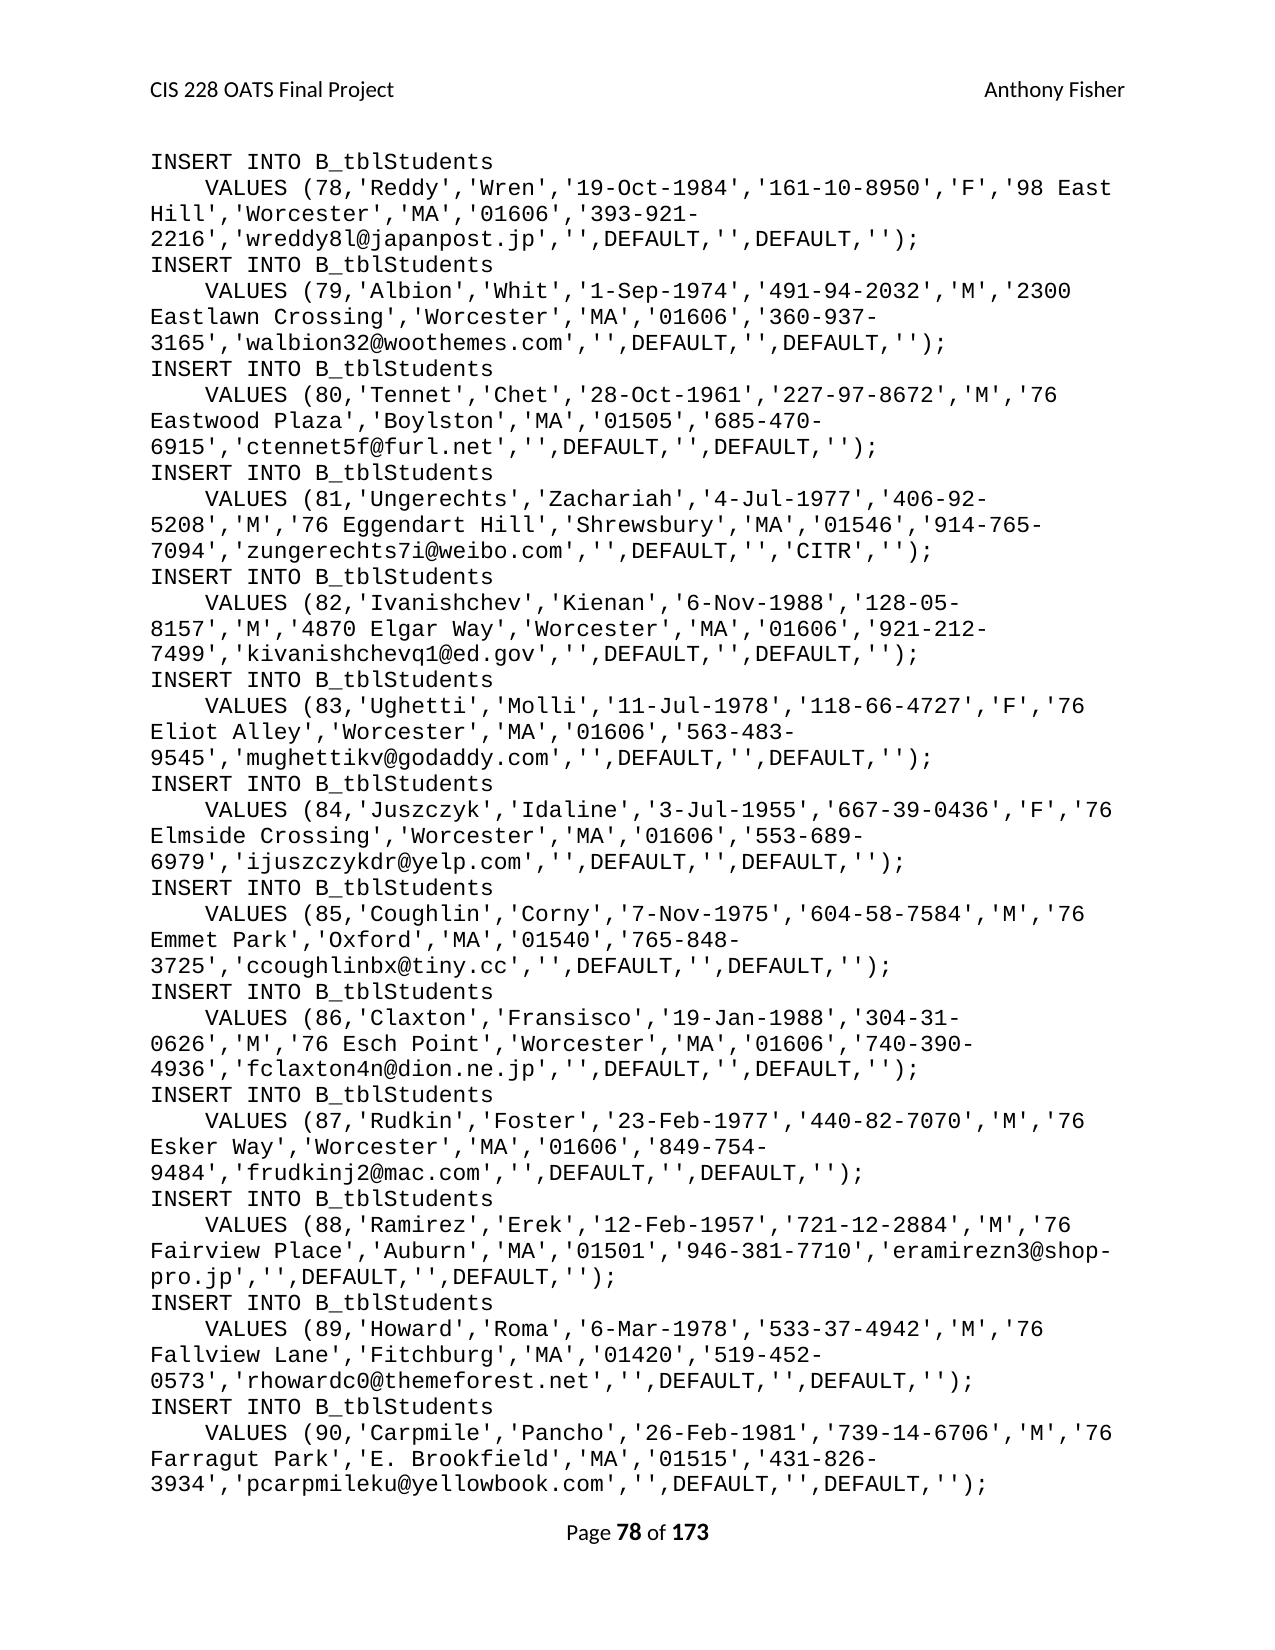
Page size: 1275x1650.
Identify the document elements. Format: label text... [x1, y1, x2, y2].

text VALUES (79,'Albion','Whit','1-Sep-1974','491-94-2032','M','2300 Eastlawn Crossing','Worcester','MA','01606','360-937-3165','walbion32@woothemes.com','',DEFAULT,'',DEFAULT,''); [150, 280, 1125, 357]
text VALUES (81,'Ungerechts','Zachariah','4-Jul-1977','406-92-5208','M','76 Eggendart Hill','Shrewsbury','MA','01546','914-765-7094','zungerechts7i@weibo.com','',DEFAULT,'','CITR',''); [150, 487, 1125, 565]
text INSERT INTO B_tblStudents [150, 876, 1125, 902]
text INSERT INTO B_tblStudents [150, 254, 1125, 280]
text INSERT INTO B_tblStudents [150, 150, 1125, 176]
text INSERT INTO B_tblStudents [150, 565, 1125, 591]
text INSERT INTO B_tblStudents [150, 772, 1125, 798]
text VALUES (84,'Juszczyk','Idaline','3-Jul-1955','667-39-0436','F','76 Elmside Crossing','Worcester','MA','01606','553-689-6979','ijuszczykdr@yelp.com','',DEFAULT,'',DEFAULT,''); [150, 798, 1125, 876]
text INSERT INTO B_tblStudents [150, 980, 1125, 1006]
text VALUES (86,'Claxton','Fransisco','19-Jan-1988','304-31-0626','M','76 Esch Point','Worcester','MA','01606','740-390-4936','fclaxton4n@dion.ne.jp','',DEFAULT,'',DEFAULT,''); [150, 1006, 1125, 1084]
text VALUES (78,'Reddy','Wren','19-Oct-1984','161-10-8950','F','98 East Hill','Worcester','MA','01606','393-921-2216','wreddy8l@japanpost.jp','',DEFAULT,'',DEFAULT,''); [150, 176, 1125, 254]
text INSERT INTO B_tblStudents [150, 669, 1125, 695]
text VALUES (89,'Howard','Roma','6-Mar-1978','533-37-4942','M','76 Fallview Lane','Fitchburg','MA','01420','519-452-0573','rhowardc0@themeforest.net','',DEFAULT,'',DEFAULT,''); [150, 1317, 1125, 1395]
text INSERT INTO B_tblStudents [150, 1187, 1125, 1213]
text INSERT INTO B_tblStudents [150, 1395, 1125, 1421]
text VALUES (83,'Ughetti','Molli','11-Jul-1978','118-66-4727','F','76 Eliot Alley','Worcester','MA','01606','563-483-9545','mughettikv@godaddy.com','',DEFAULT,'',DEFAULT,''); [150, 695, 1125, 772]
text VALUES (80,'Tennet','Chet','28-Oct-1961','227-97-8672','M','76 Eastwood Plaza','Boylston','MA','01505','685-470-6915','ctennet5f@furl.net','',DEFAULT,'',DEFAULT,''); [150, 383, 1125, 461]
text INSERT INTO B_tblStudents [150, 357, 1125, 383]
text VALUES (87,'Rudkin','Foster','23-Feb-1977','440-82-7070','M','76 Esker Way','Worcester','MA','01606','849-754-9484','frudkinj2@mac.com','',DEFAULT,'',DEFAULT,''); [150, 1110, 1125, 1187]
text VALUES (82,'Ivanishchev','Kienan','6-Nov-1988','128-05-8157','M','4870 Elgar Way','Worcester','MA','01606','921-212-7499','kivanishchevq1@ed.gov','',DEFAULT,'',DEFAULT,''); [150, 591, 1125, 669]
text INSERT INTO B_tblStudents [150, 1291, 1125, 1317]
text INSERT INTO B_tblStudents [150, 461, 1125, 487]
text INSERT INTO B_tblStudents [150, 1084, 1125, 1110]
text VALUES (90,'Carpmile','Pancho','26-Feb-1981','739-14-6706','M','76 Farragut Park','E. Brookfield','MA','01515','431-826-3934','pcarpmileku@yellowbook.com','',DEFAULT,'',DEFAULT,''); [150, 1421, 1125, 1499]
text VALUES (88,'Ramirez','Erek','12-Feb-1957','721-12-2884','M','76 Fairview Place','Auburn','MA','01501','946-381-7710','eramirezn3@shop-pro.jp','',DEFAULT,'',DEFAULT,''); [150, 1213, 1125, 1291]
text VALUES (85,'Coughlin','Corny','7-Nov-1975','604-58-7584','M','76 Emmet Park','Oxford','MA','01540','765-848-3725','ccoughlinbx@tiny.cc','',DEFAULT,'',DEFAULT,''); [150, 902, 1125, 980]
